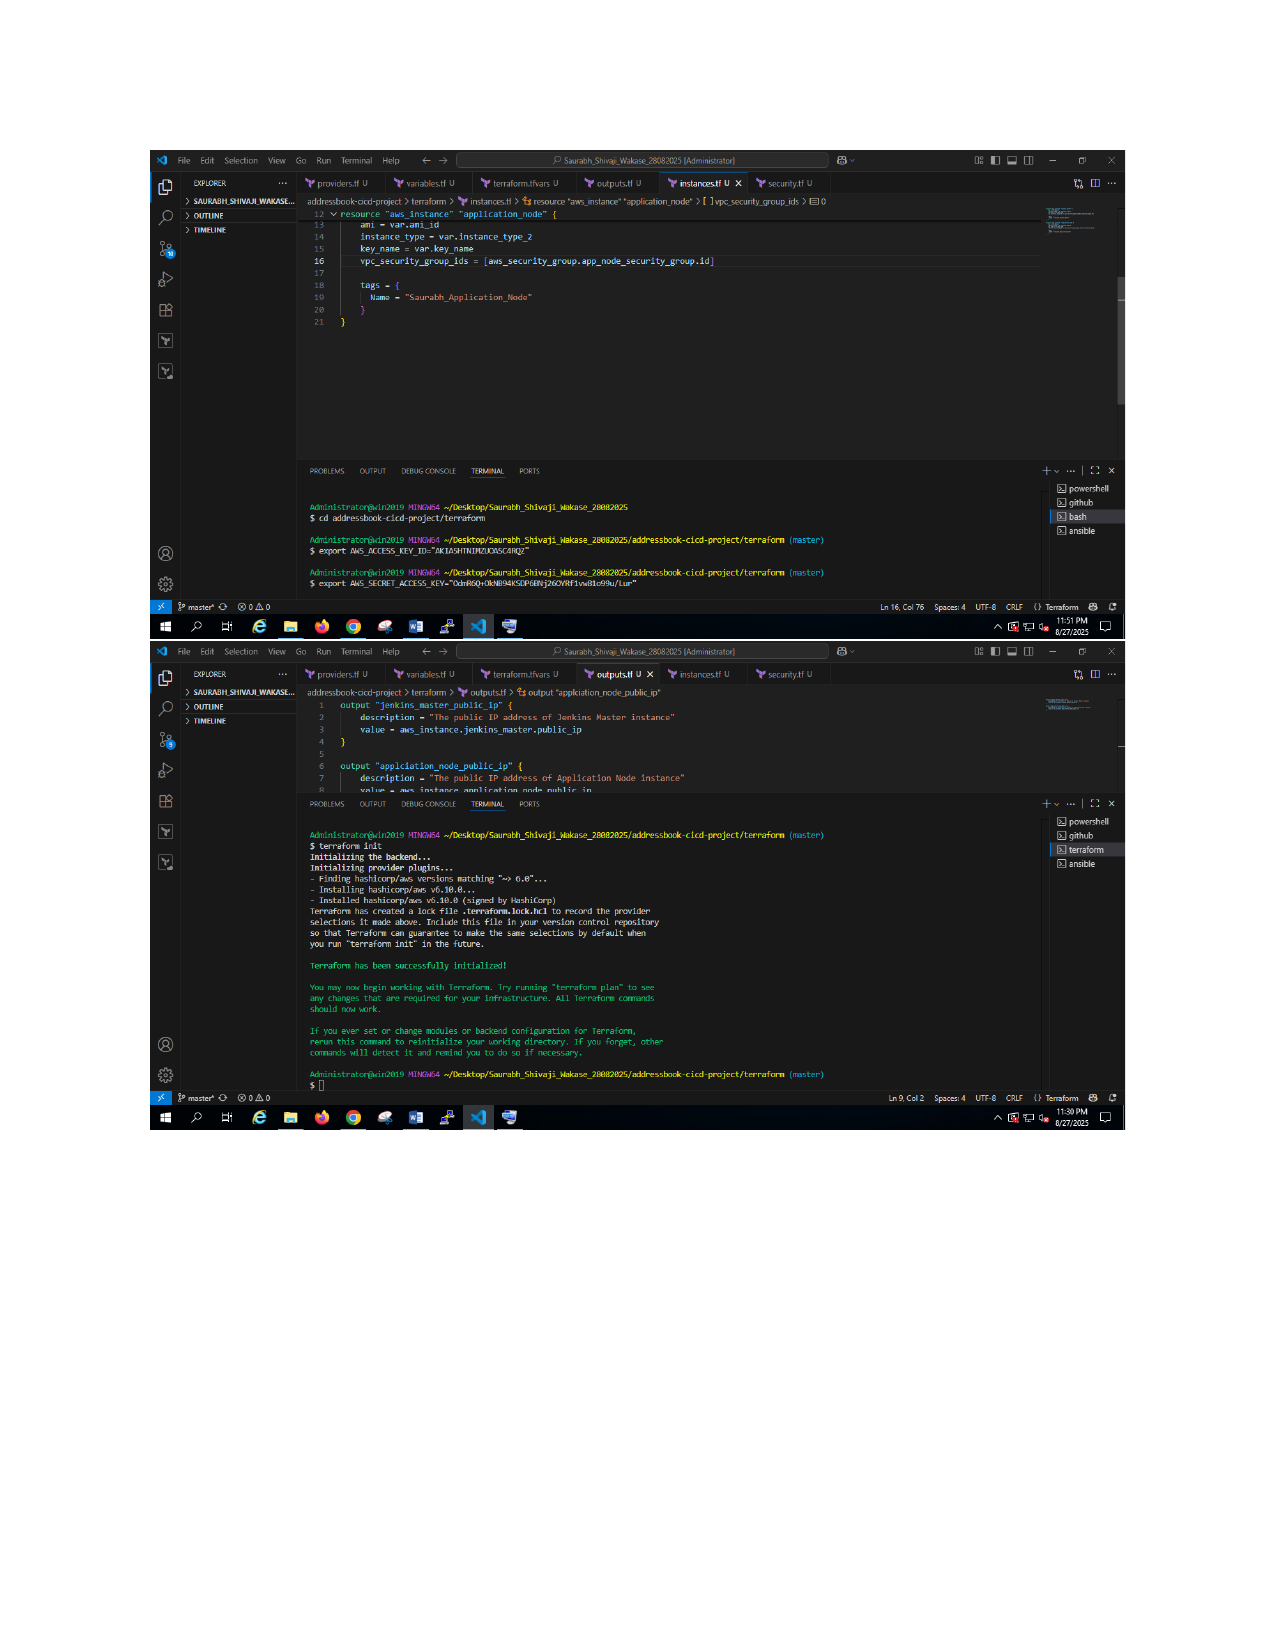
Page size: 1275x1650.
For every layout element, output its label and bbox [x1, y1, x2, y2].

picture [150, 641, 1125, 1130]
picture [150, 150, 1125, 639]
